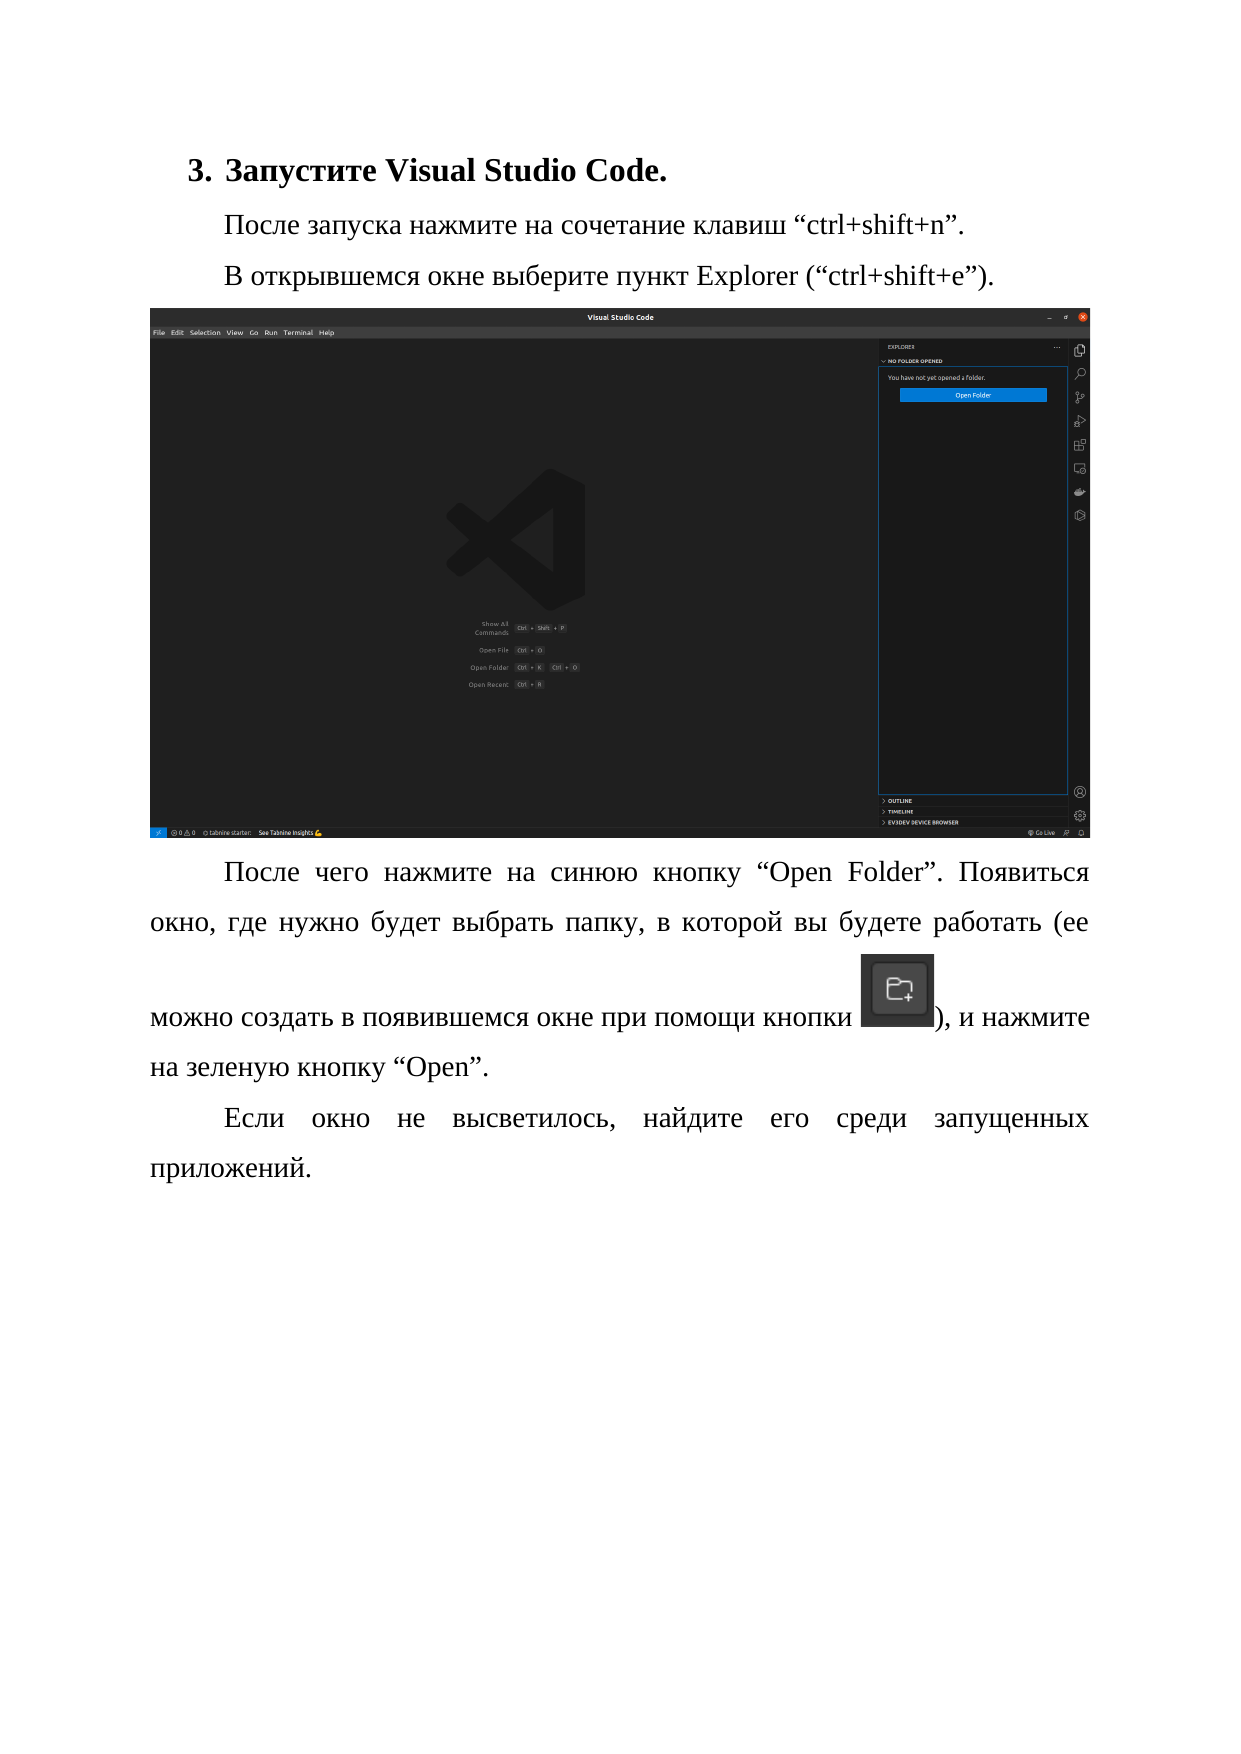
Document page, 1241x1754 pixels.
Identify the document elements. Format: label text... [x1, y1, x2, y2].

text В открывшемся окне выберите пункт Explorer (“ctrl+shift+e”). [150, 258, 1090, 291]
picture [860, 954, 935, 1027]
subtitle Запустите Visual Studio Code. [187, 150, 1090, 188]
text После чего нажмите на синюю кнопку “Open Folder”. Появиться окно, где нужно будет выбрать папку, в которой вы будете работать (ее можно создать в появившемся окне при помощи кнопки ), и нажмите на зеленую кнопку “Open”. [150, 854, 1090, 1083]
picture [150, 308, 1091, 838]
text Если окно не высветилось, найдите его среди запущенных приложений. [150, 1100, 1090, 1184]
text После запуска нажмите на сочетание клавиш “ctrl+shift+n”. [150, 207, 1090, 241]
